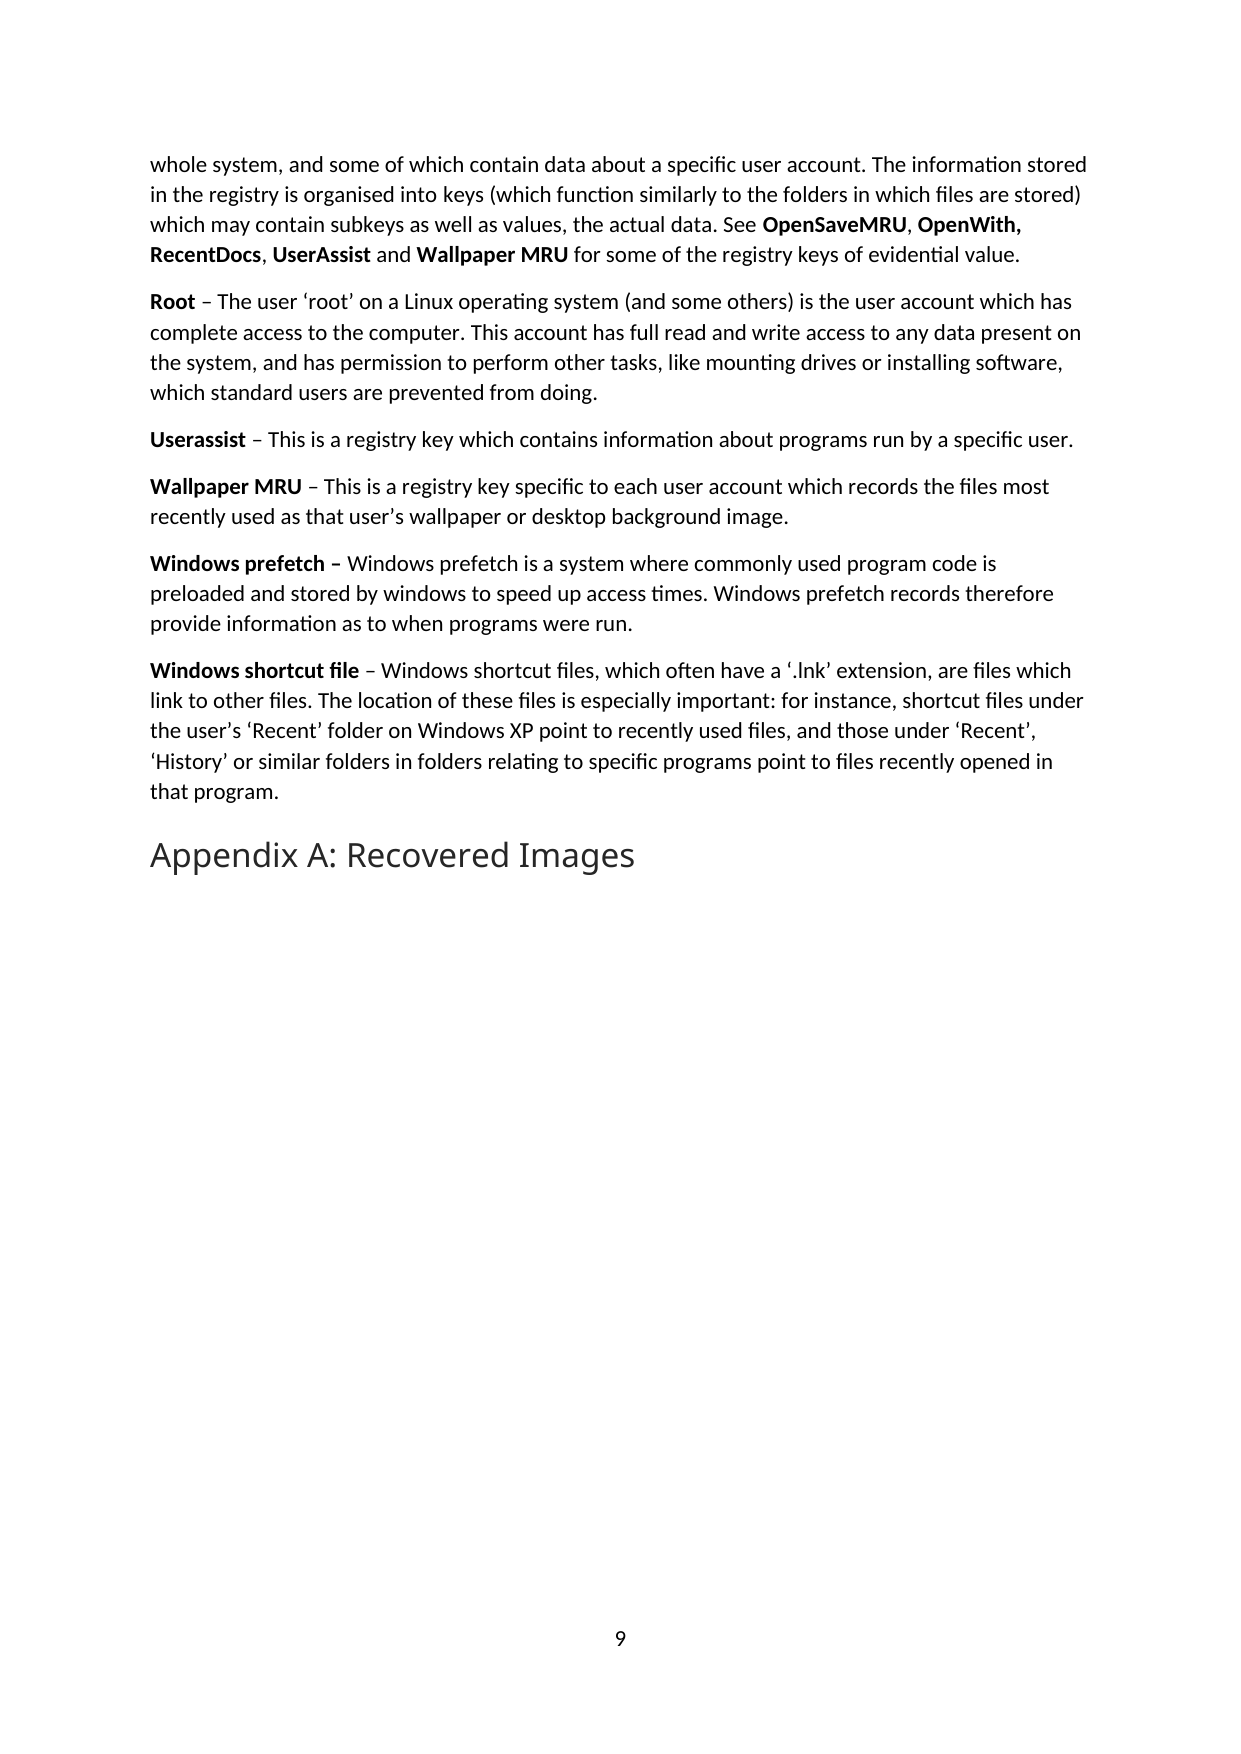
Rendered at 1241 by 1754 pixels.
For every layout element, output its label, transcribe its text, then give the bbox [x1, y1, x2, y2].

text Windows prefetch – Windows prefetch is a system where commonly used program code is preloaded and stored by windows to speed up access times. Windows prefetch records therefore provide information as to when programs were run. [150, 549, 1090, 637]
text Wallpaper MRU – This is a registry key specific to each user account which records the files most recently used as that user’s wallpaper or desktop background image. [150, 472, 1090, 530]
subtitle Appendix A: Recovered Images [150, 832, 1090, 878]
text Root – The user ‘root’ on a Linux operating system (and some others) is the user account which has complete access to the computer. This account has full read and write access to any data present on the system, and has permission to perform other tasks, like mounting drives or installing software, which standard users are prevented from doing. [150, 287, 1090, 406]
text Userassist – This is a registry key which contains information about programs run by a specific user. [150, 425, 1090, 453]
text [150, 150, 1090, 269]
text Windows shortcut file – Windows shortcut files, which often have a ‘.lnk’ extension, are files which link to other files. The location of these files is especially important: for instance, shortcut files under the user’s ‘Recent’ folder on Windows XP point to recently used files, and those under ‘Recent’, ‘History’ or similar folders in folders relating to specific programs point to files recently opened in that program. [150, 656, 1090, 805]
